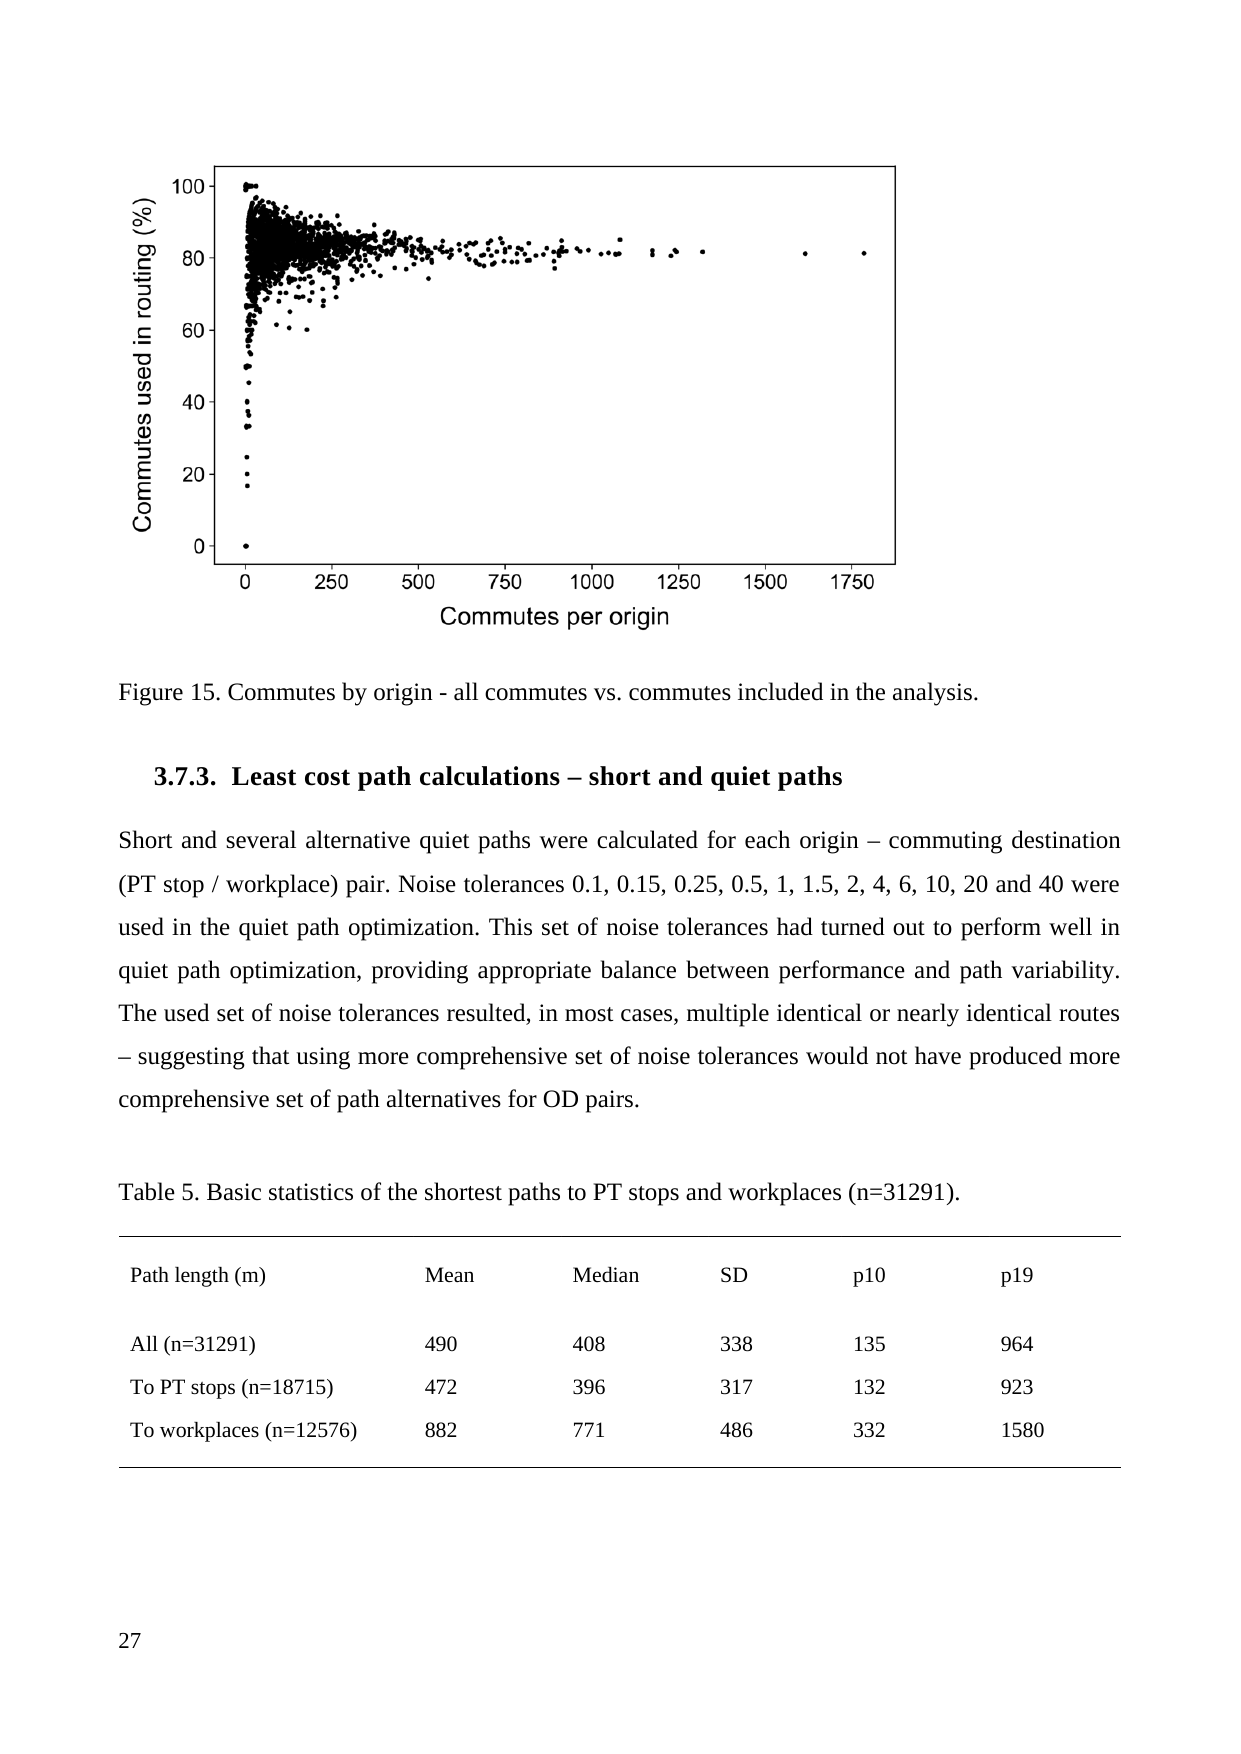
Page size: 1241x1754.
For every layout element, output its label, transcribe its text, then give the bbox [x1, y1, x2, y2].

table_header p10 [842, 1237, 989, 1305]
table_cell 882 [414, 1400, 561, 1467]
table_cell 135 [842, 1306, 989, 1356]
table_cell 1580 [990, 1400, 1121, 1467]
table_header Mean [414, 1237, 561, 1305]
table_cell 771 [562, 1400, 708, 1467]
table_cell 408 [562, 1306, 708, 1356]
table_cell 317 [709, 1357, 841, 1399]
table_cell 490 [414, 1306, 561, 1356]
table_cell To workplaces (n=12576) [119, 1400, 413, 1467]
table_cell 332 [842, 1400, 989, 1467]
table_cell 964 [990, 1306, 1121, 1356]
text Table 5. Basic statistics of the shortest paths to PT stops and workplaces (n=31291). [118, 1177, 1122, 1206]
subtitle Least cost path calculations – short and quiet paths [118, 760, 1122, 791]
table_cell 338 [709, 1306, 841, 1356]
table_cell 486 [709, 1400, 841, 1467]
table_header Median [562, 1237, 708, 1305]
table_cell All (n=31291) [119, 1306, 413, 1356]
table_header SD [709, 1237, 841, 1305]
table_header p19 [990, 1237, 1121, 1305]
table_cell 396 [562, 1357, 708, 1399]
table_cell 472 [414, 1357, 561, 1399]
table_header Path length (m) [119, 1237, 413, 1305]
table_cell To PT stops (n=18715) [119, 1357, 413, 1399]
table_cell 923 [990, 1357, 1121, 1399]
table_cell 132 [842, 1357, 989, 1399]
picture [118, 147, 913, 644]
text Figure 15. Commutes by origin - all commutes vs. commutes included in the analysis. [118, 677, 1122, 706]
text Short and several alternative quiet paths were calculated for each origin – commuting destination (PT stop / workplace) pair. Noise tolerances 0.1, 0.15, 0.25, 0.5, 1, 1.5, 2, 4, 6, 10, 20 and 40 were used in the quiet path optimization. This set of noise tolerances had turned out to perform well in quiet path optimization, providing appropriate balance between performance and path variability. The used set of noise tolerances resulted, in most cases, multiple identical or nearly identical routes – suggesting that using more comprehensive set of noise tolerances would not have produced more comprehensive set of path alternatives for OD pairs. [118, 826, 1122, 1113]
